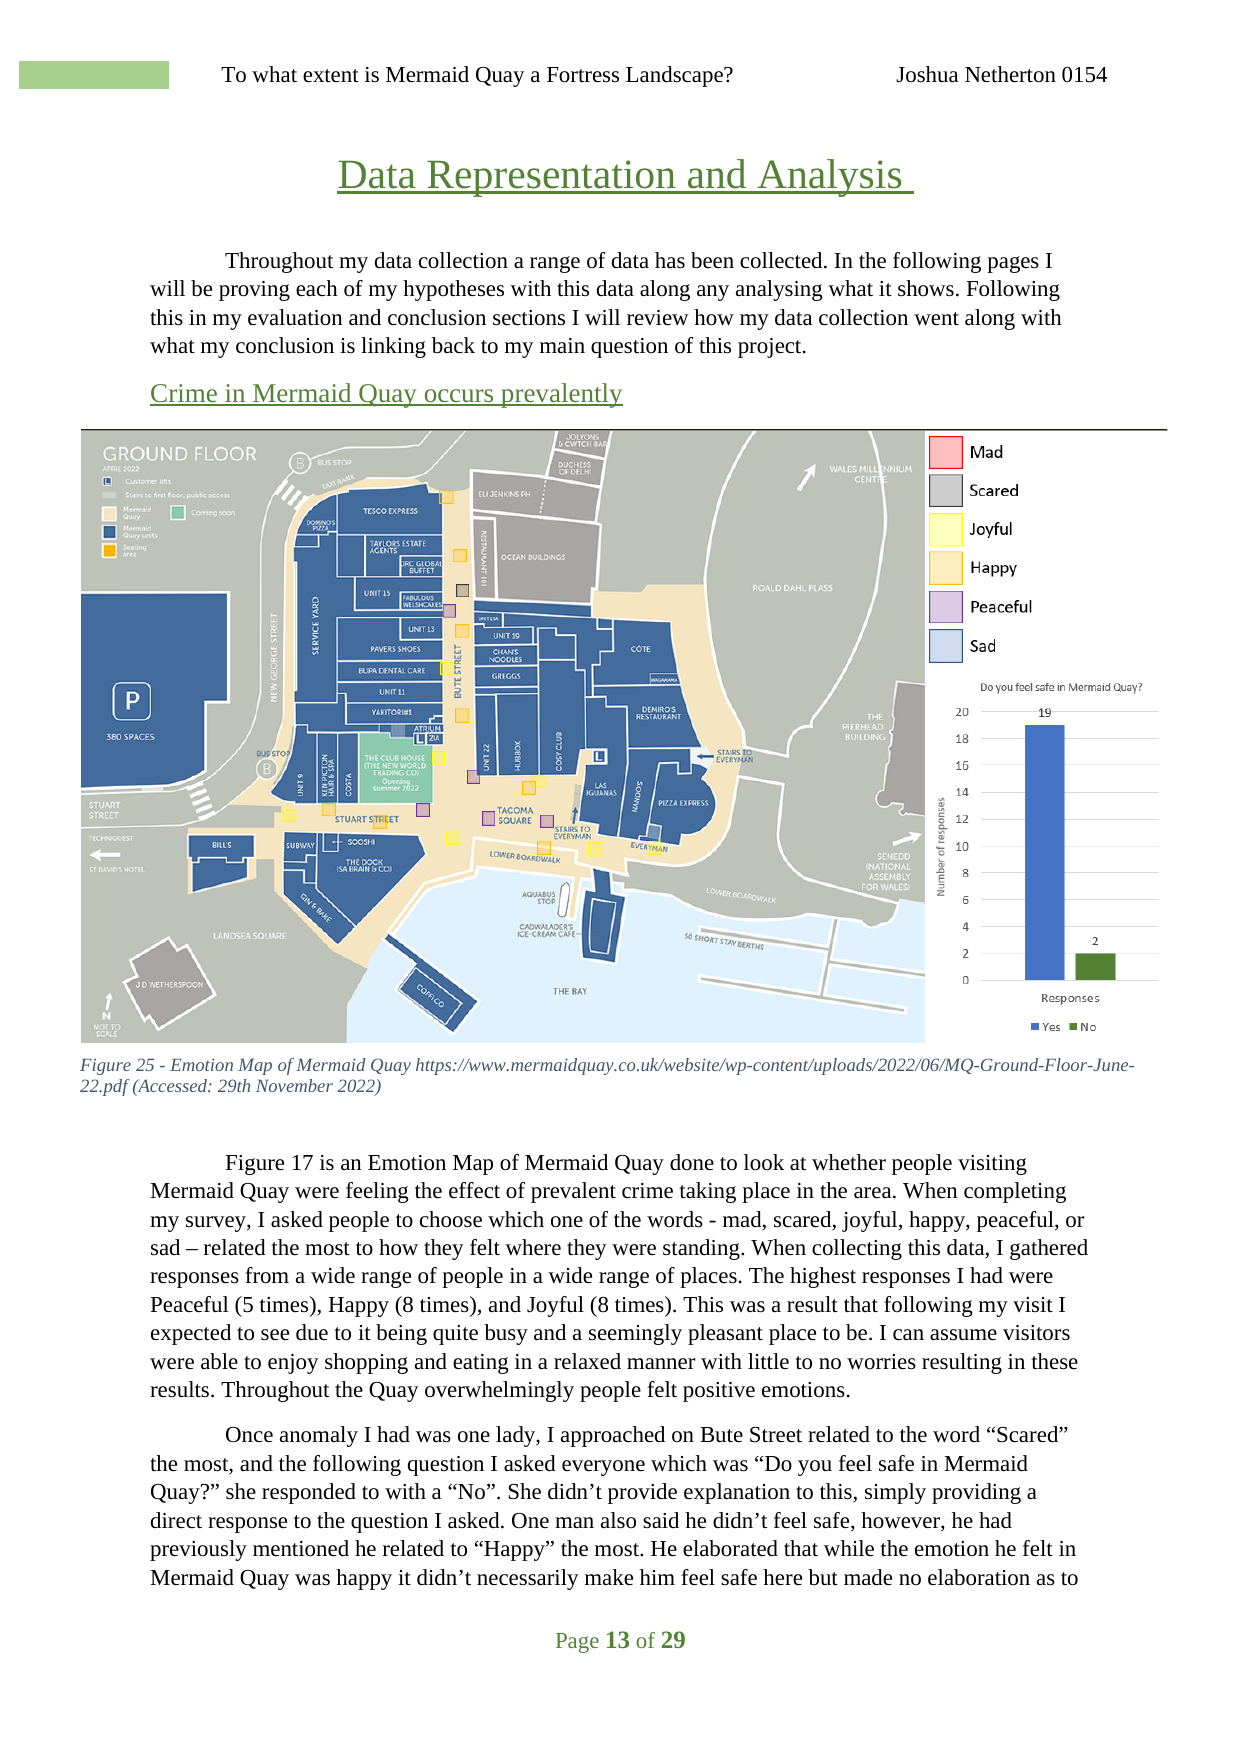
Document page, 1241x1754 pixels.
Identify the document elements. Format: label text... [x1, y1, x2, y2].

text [150, 1520, 1090, 1603]
text Figure 17 is an Emotion Map of Mermaid Quay done to look at whether people visiting Mermaid Quay were feeling the effect of prevalent crime taking place in the area. When completing my survey, I asked people to choose which one of the words - mad, scared, joyful, happy, peaceful, or sad – related the most to how they felt where they were standing. When collecting this data, I gathered responses from a wide range of people in a wide range of places. The highest responses I had were Peaceful (5 times), Happy (8 times), and Joyful (8 times). This was a result that following my visit I expected to see due to it being quite busy and a seemingly pleasant place to be. I can assume visitors were able to enjoy shopping and eating in a relaxed manner with little to no worries resulting in these results. Throughout the Quay overwhelmingly people felt positive emotions. [150, 1247, 1090, 1501]
subtitle Crime in Mermaid Quay occurs prevalently [150, 476, 1090, 507]
picture [80, 527, 1167, 1140]
subtitle Data Representation and Analysis [150, 248, 1090, 296]
text Throughout my data collection a range of data has been collected. In the following pages I will be proving each of my hypotheses with this data along any analysing what it shows. Following this in my evaluation and conclusion sections I will review how my data collection went along with what my conclusion is linking back to my main question of this project. [150, 345, 1090, 457]
